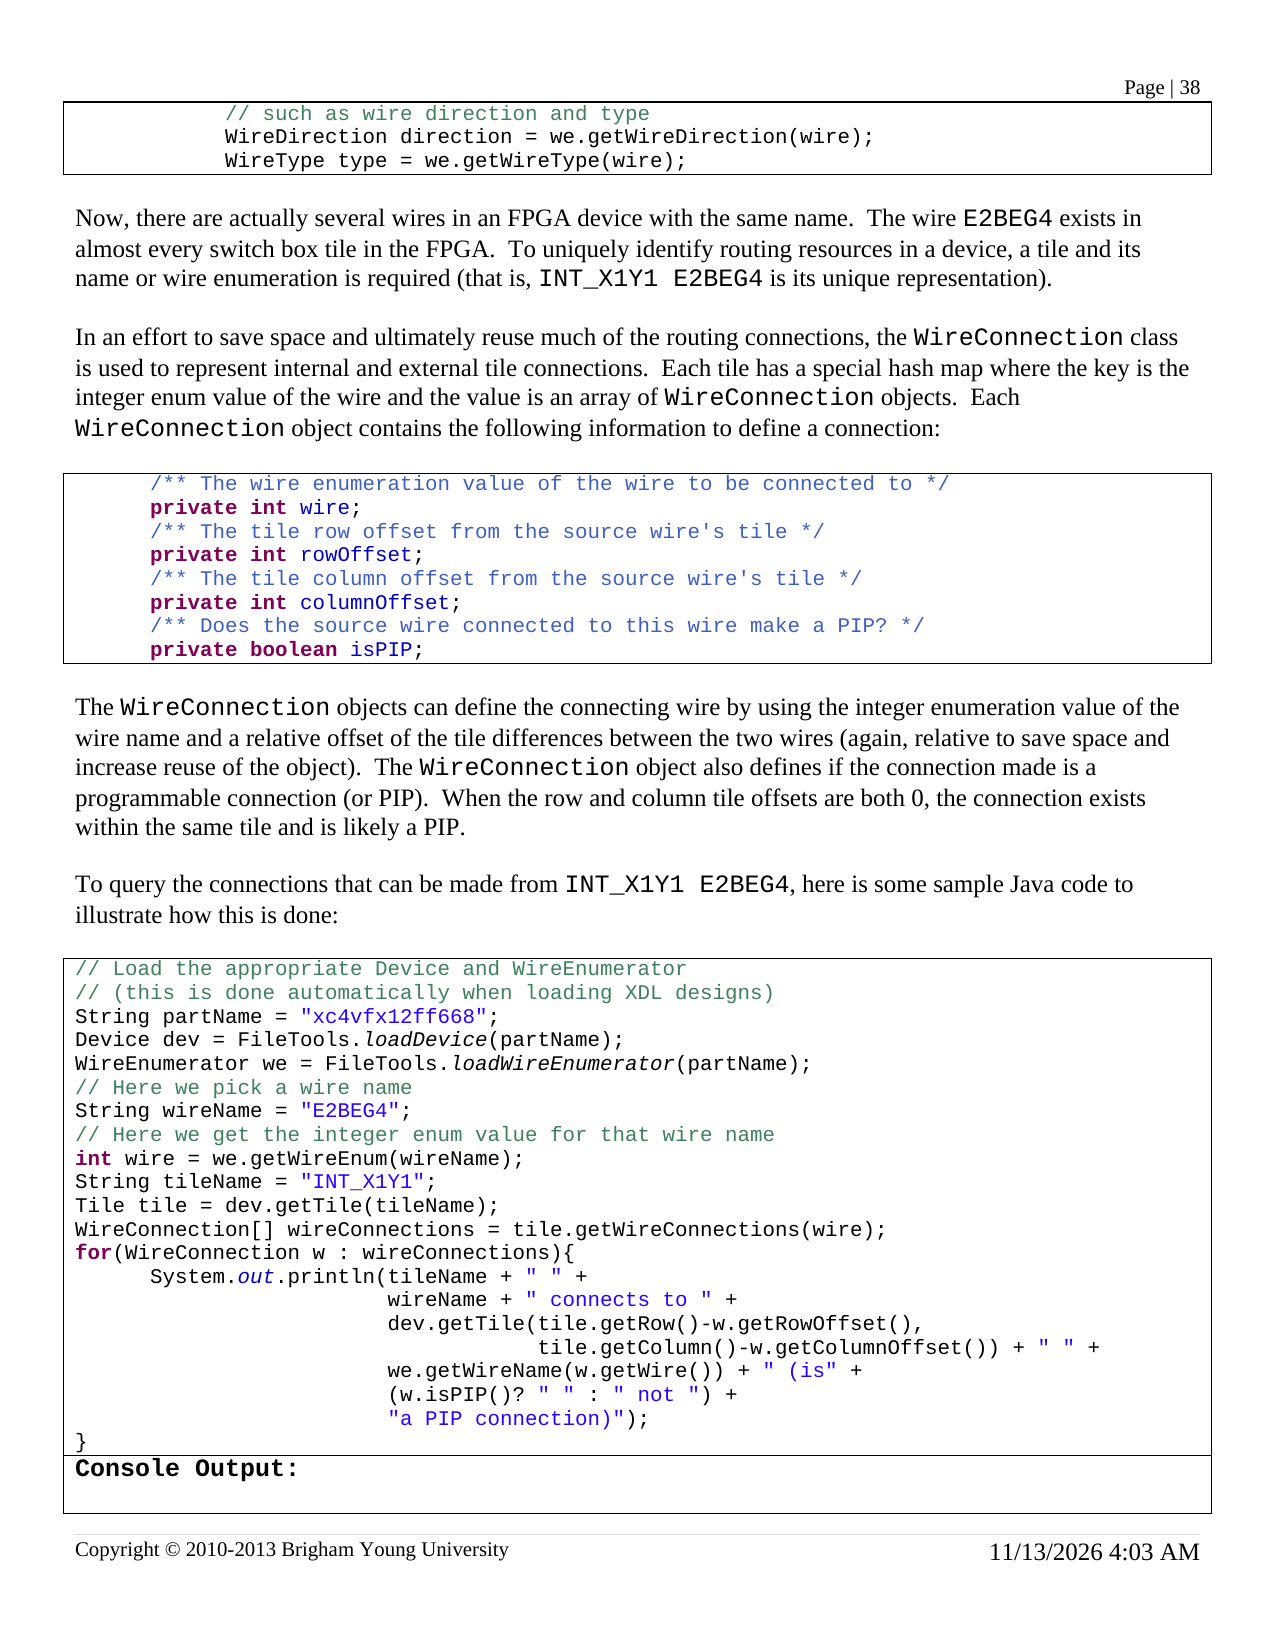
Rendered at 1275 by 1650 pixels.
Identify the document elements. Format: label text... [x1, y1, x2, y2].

table_header // Load the appropriate Device and WireEnumerator // (this is done automatically when loading XDL designs) String partName = "xc4vfx12ff668"; Device dev = FileTools.loadDevice(partName); WireEnumerator we = FileTools.loadWireEnumerator(partName); // Here we pick a wire name String wireName = "E2BEG4"; // Here we get the integer enum value for that wire name int wire = we.getWireEnum(wireName); String tileName = "INT_X1Y1"; Tile tile = dev.getTile(tileName); WireConnection[] wireConnections = tile.getWireConnections(wire); for(WireConnection w : wireConnections){ System.out.println(tileName + " " + wireName + " connects to " + dev.getTile(tile.getRow()-w.getRowOffset(), tile.getColumn()-w.getColumnOffset()) + " " + we.getWireName(w.getWire()) + " (is" + (w.isPIP()? " " : " not ") + "a PIP connection)"); } [64, 959, 1211, 1455]
text In an effort to save space and ultimately reuse much of the routing connections, the WireConnection class is used to represent internal and external tile connections. Each tile has a special hash map where the key is the integer enum value of the wire and the value is an array of WireConnection objects. Each WireConnection object contains the following information to define a connection: [75, 322, 1200, 444]
text To query the connections that can be made from INT_X1Y1 E2BEG4, here is some sample Java code to illustrate how this is done: [75, 869, 1200, 929]
text Now, there are actually several wires in an FPGA device with the same name. The wire E2BEG4 exists in almost every switch box tile in the FPGA. To uniquely identify routing resources in a device, a tile and its name or wire enumeration is required (that is, INT_X1Y1 E2BEG4 is its unique representation). [75, 203, 1200, 294]
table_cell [64, 1456, 1211, 1513]
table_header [64, 103, 1211, 173]
text The WireConnection objects can define the connecting wire by using the integer enumeration value of the wire name and a relative offset of the tile differences between the two wires (again, relative to save space and increase reuse of the object). The WireConnection object also defines if the connection made is a programmable connection (or PIP). When the row and column tile offsets are both 0, the connection exists within the same tile and is likely a PIP. [75, 692, 1200, 840]
table_header /** The wire enumeration value of the wire to be connected to */ private int wire; /** The tile row offset from the source wire's tile */ private int rowOffset; /** The tile column offset from the source wire's tile */ private int columnOffset; /** Does the source wire connected to this wire make a PIP? */ private boolean isPIP; [64, 474, 1211, 663]
